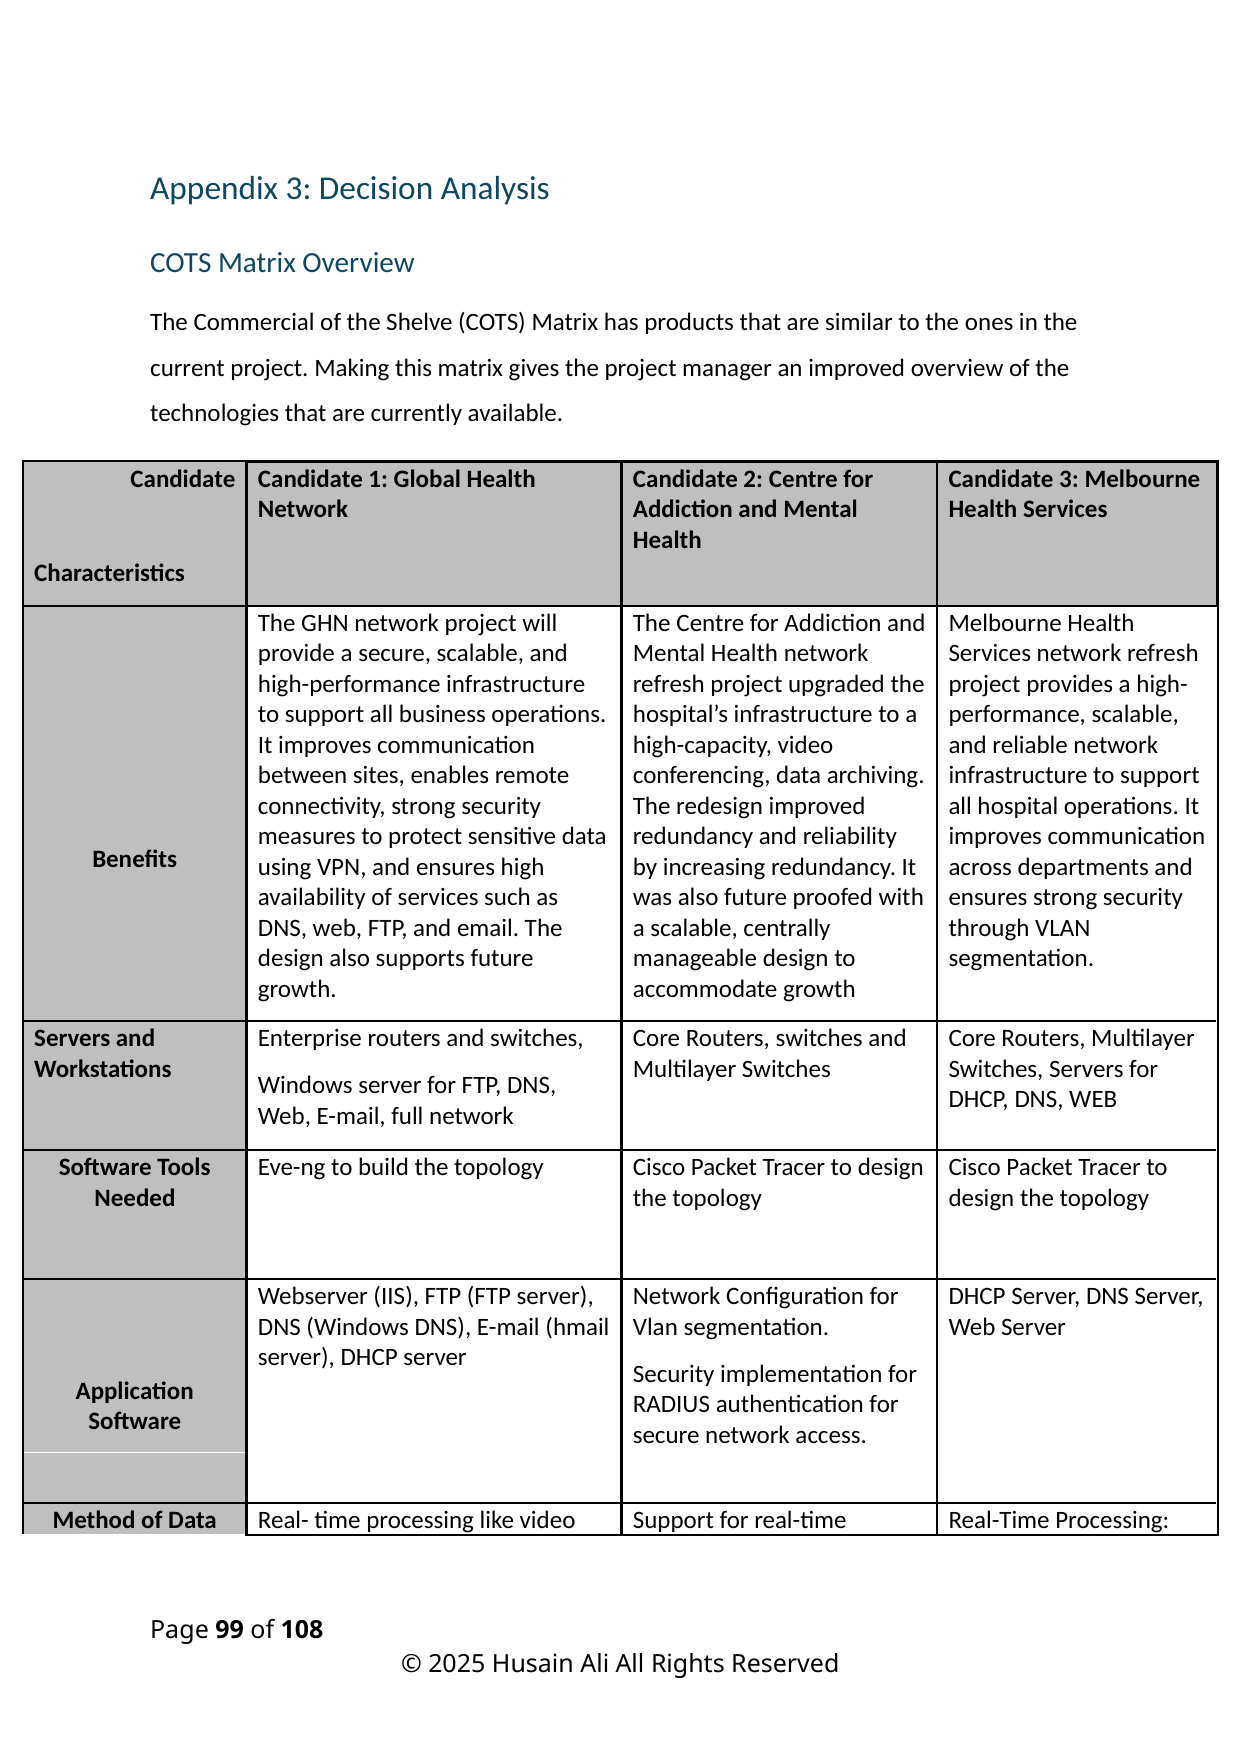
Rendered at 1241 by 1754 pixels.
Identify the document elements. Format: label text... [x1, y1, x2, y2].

table_cell Cisco Packet Tracer to design the topology [623, 1151, 936, 1278]
table_header Candidate 2: Centre for Addiction and Mental Health [623, 463, 936, 605]
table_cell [248, 1504, 620, 1534]
table_cell DHCP Server, DNS Server, Web Server [938, 1278, 1217, 1502]
text The Commercial of the Shelve (COTS) Matrix has products that are similar to the ones in the current project. Making this matrix gives the project manager an improved overview of the technologies that are currently available. [150, 306, 1090, 428]
table_cell Enterprise routers and switches, Windows server for FTP, DNS, Web, E-mail, full network [248, 1022, 620, 1149]
subtitle Appendix 3: Decision Analysis [150, 167, 1090, 207]
table_cell [24, 1100, 245, 1149]
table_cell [24, 1504, 245, 1534]
table_cell Network Configuration for Vlan segmentation. Security implementation for RADIUS authentication for secure network access. [623, 1280, 936, 1502]
table_cell [24, 1453, 245, 1502]
table_cell Servers and Workstations [24, 1022, 245, 1100]
table_cell Application Software [24, 1280, 245, 1452]
table_header Candidate Characteristics [24, 462, 245, 605]
subtitle COTS Matrix Overview [150, 244, 1090, 280]
table_cell Core Routers, switches and Multilayer Switches [623, 1022, 936, 1149]
table_cell Software Tools Needed [24, 1151, 245, 1229]
table_cell Cisco Packet Tracer to design the topology [938, 1149, 1217, 1278]
table_header Candidate 3: Melbourne Health Services [938, 463, 1216, 605]
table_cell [623, 1504, 936, 1534]
table_cell [24, 1229, 245, 1278]
table_cell Benefits [24, 607, 245, 890]
table_cell Eve-ng to build the topology [248, 1151, 620, 1278]
table_cell Webserver (IIS), FTP (FTP server), DNS (Windows DNS), E-mail (hmail server), DHCP server [248, 1280, 620, 1502]
table_cell Melbourne Health Services network refresh project provides a high-performance, scalable, and reliable network infrastructure to support all hospital operations. It improves communication across departments and ensures strong security through VLAN segmentation. [938, 607, 1217, 1020]
table_header Candidate 1: Global Health Network [248, 463, 620, 605]
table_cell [938, 1502, 1217, 1534]
table_cell Core Routers, Multilayer Switches, Servers for DHCP, DNS, WEB [938, 1020, 1217, 1149]
table_cell The Centre for Addiction and Mental Health network refresh project upgraded the hospital’s infrastructure to a high-capacity, video conferencing, data archiving. The redesign improved redundancy and reliability by increasing redundancy. It was also future proofed with a scalable, centrally manageable design to accommodate growth [623, 607, 936, 1020]
table_cell [24, 890, 245, 1020]
table_cell The GHN network project will provide a secure, scalable, and high-performance infrastructure to support all business operations. It improves communication between sites, enables remote connectivity, strong security measures to protect sensitive data using VPN, and ensures high availability of services such as DNS, web, FTP, and email. The design also supports future growth. [248, 607, 620, 1020]
